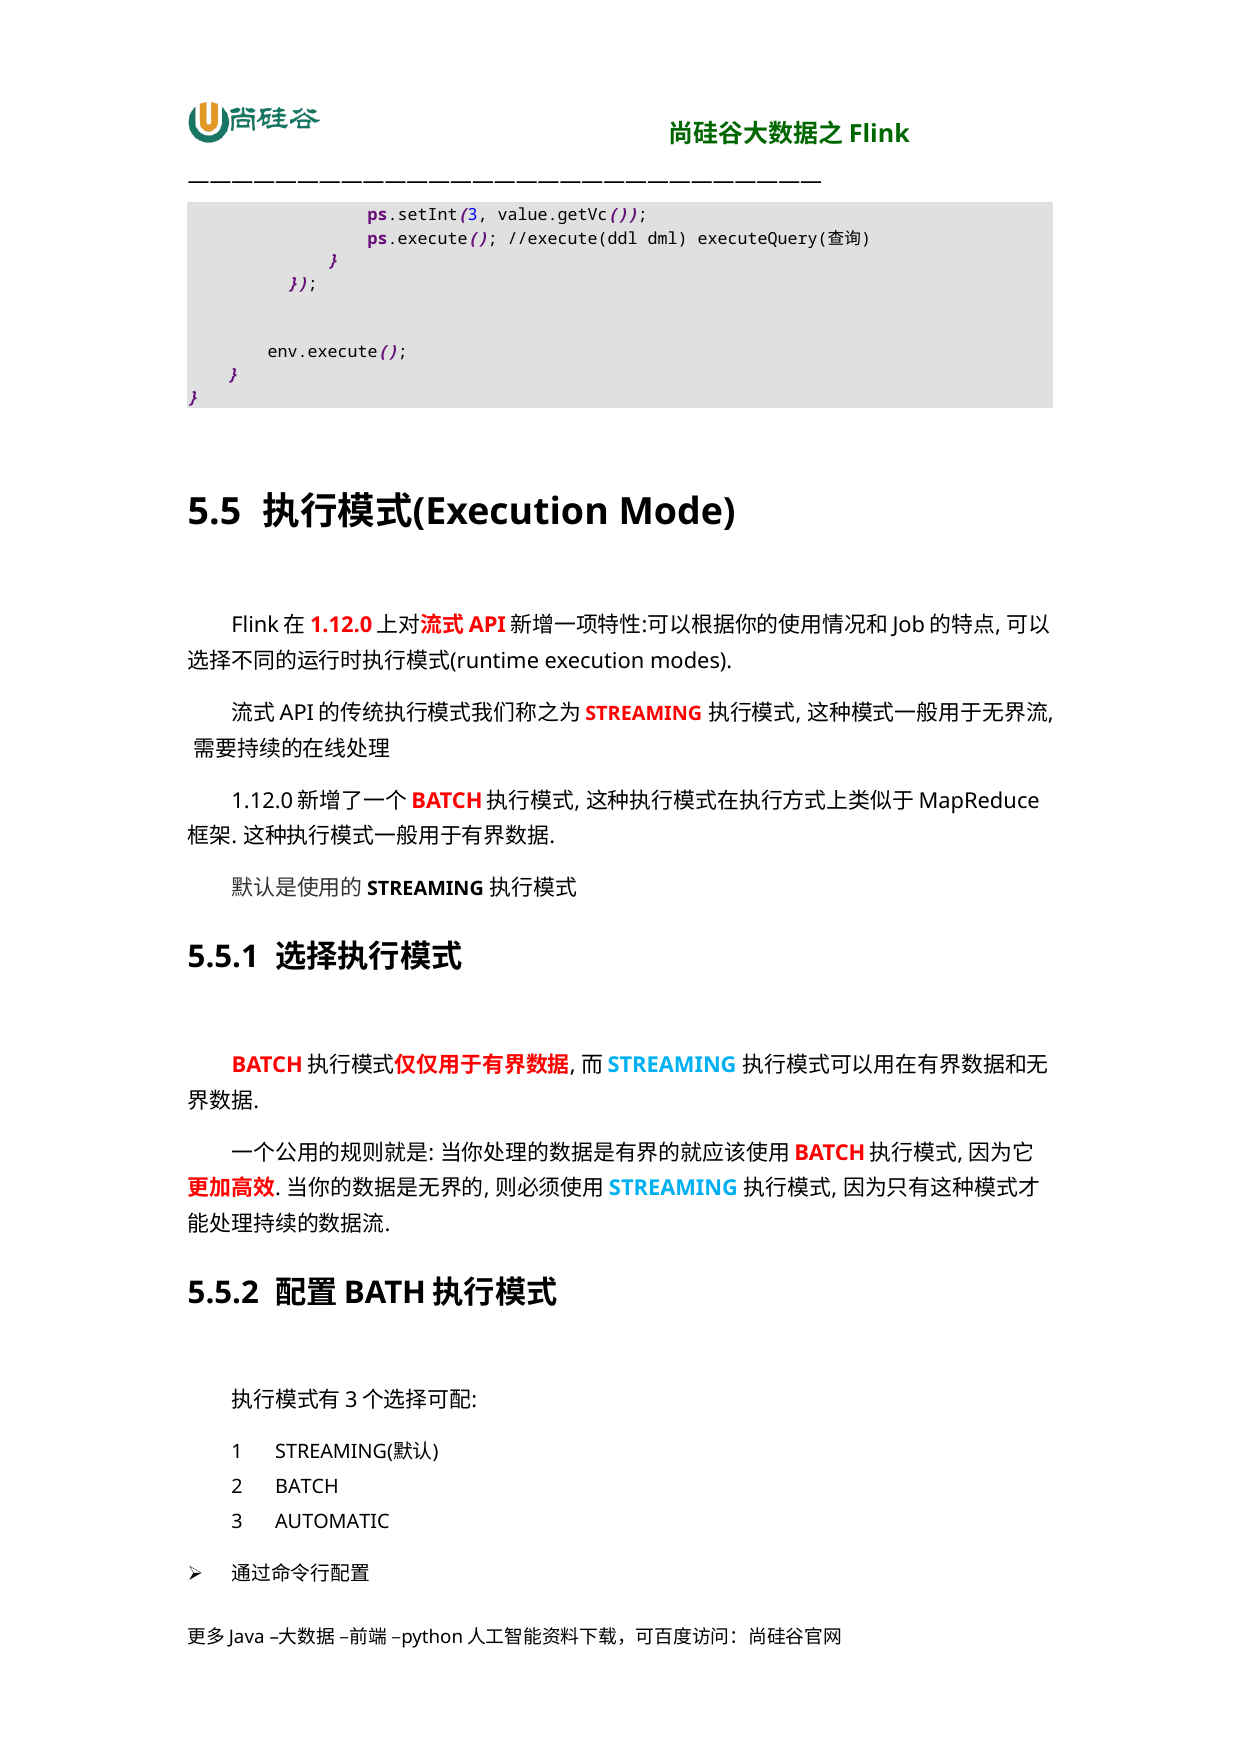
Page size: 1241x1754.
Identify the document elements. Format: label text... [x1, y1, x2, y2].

text 1.12.0新增了一个BATCH执行模式, 这种执行模式在执行方式上类似于MapReduce框架. 这种执行模式一般用于有界数据. [187, 782, 1053, 851]
picture [187, 101, 320, 143]
list AUTOMATIC [231, 1504, 1053, 1537]
list 通过命令行配置 [187, 1556, 1053, 1588]
text BATCH执行模式仅仅用于有界数据, 而STREAMING 执行模式可以用在有界数据和无界数据. [187, 1047, 1053, 1115]
text 默认是使用的STREAMING 执行模式 [187, 870, 1053, 902]
subtitle 选择执行模式 [187, 922, 1053, 987]
list BATCH [231, 1469, 1053, 1502]
text 执行模式有3个选择可配: [187, 1382, 1053, 1415]
text Flink在1.12.0上对流式API新增一项特性:可以根据你的使用情况和Job的特点, 可以选择不同的运行时执行模式(runtime execution modes). [187, 607, 1053, 675]
subtitle 执行模式(Execution Mode) [187, 476, 1053, 541]
list STREAMING(默认) [231, 1434, 1053, 1467]
text 流式API的传统执行模式我们称之为STREAMING 执行模式, 这种模式一般用于无界流, 需要持续的在线处理 [187, 695, 1053, 763]
subtitle 配置BATH执行模式 [187, 1257, 1053, 1322]
text 一个公用的规则就是: 当你处理的数据是有界的就应该使用BATCH执行模式, 因为它更加高效. 当你的数据是无界的, 则必须使用STREAMING 执行模式, 因为只有这种模式才能处理持续的数据流. [187, 1134, 1053, 1238]
